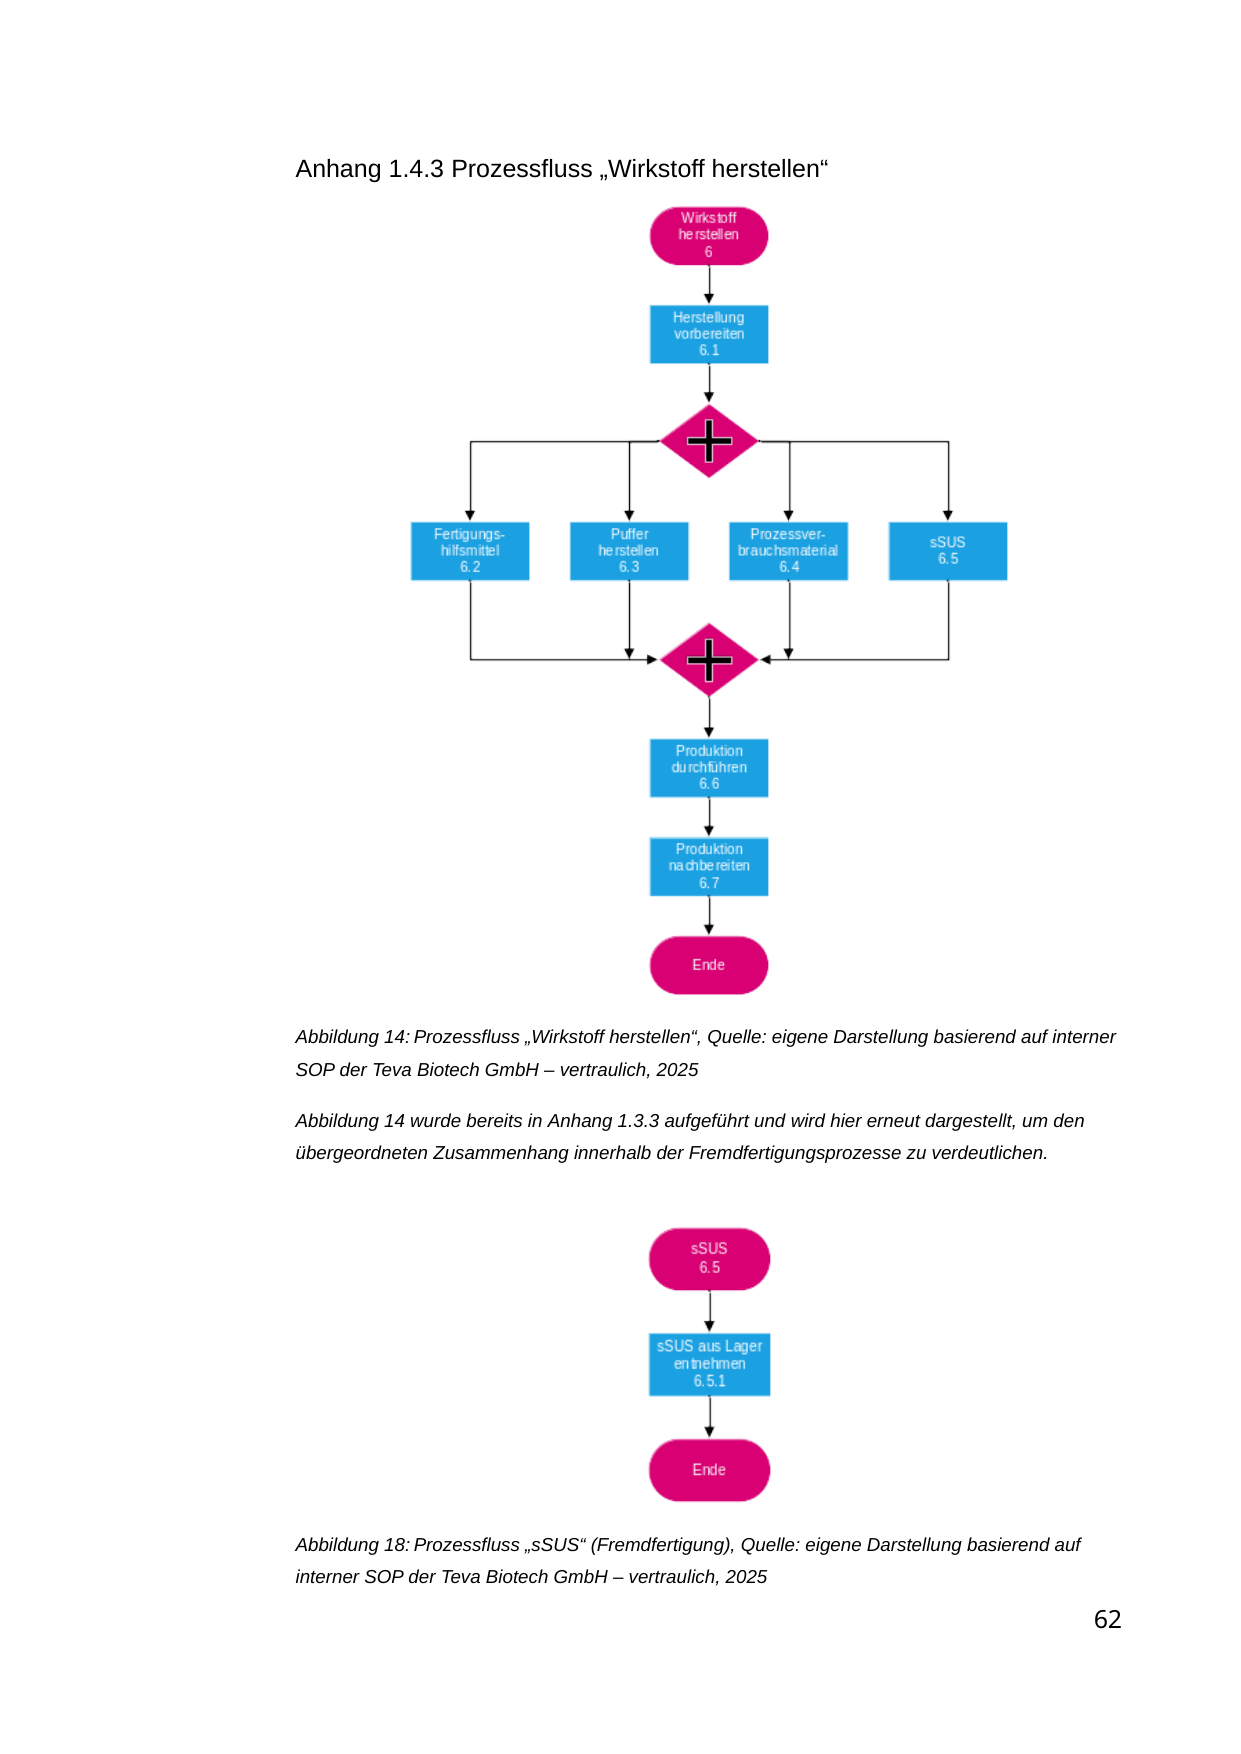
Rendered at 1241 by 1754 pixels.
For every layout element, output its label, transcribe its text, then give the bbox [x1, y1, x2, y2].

text Prozessfluss „Wirkstoff herstellen“ [295, 153, 1122, 182]
text Abbildung 14 wurde bereits in Anhang 1.3.3 aufgeführt und wird hier erneut dargestellt, um den übergeordneten Zusammenhang innerhalb der Fremdfertigungsprozesse zu verdeutlichen. [295, 1109, 1122, 1196]
text Abbildung 14: Prozessfluss „Wirkstoff herstellen“, Quelle: eigene Darstellung basierend auf interner SOP der Teva Biotech GmbH – vertraulich, 2025 [295, 1026, 1122, 1080]
